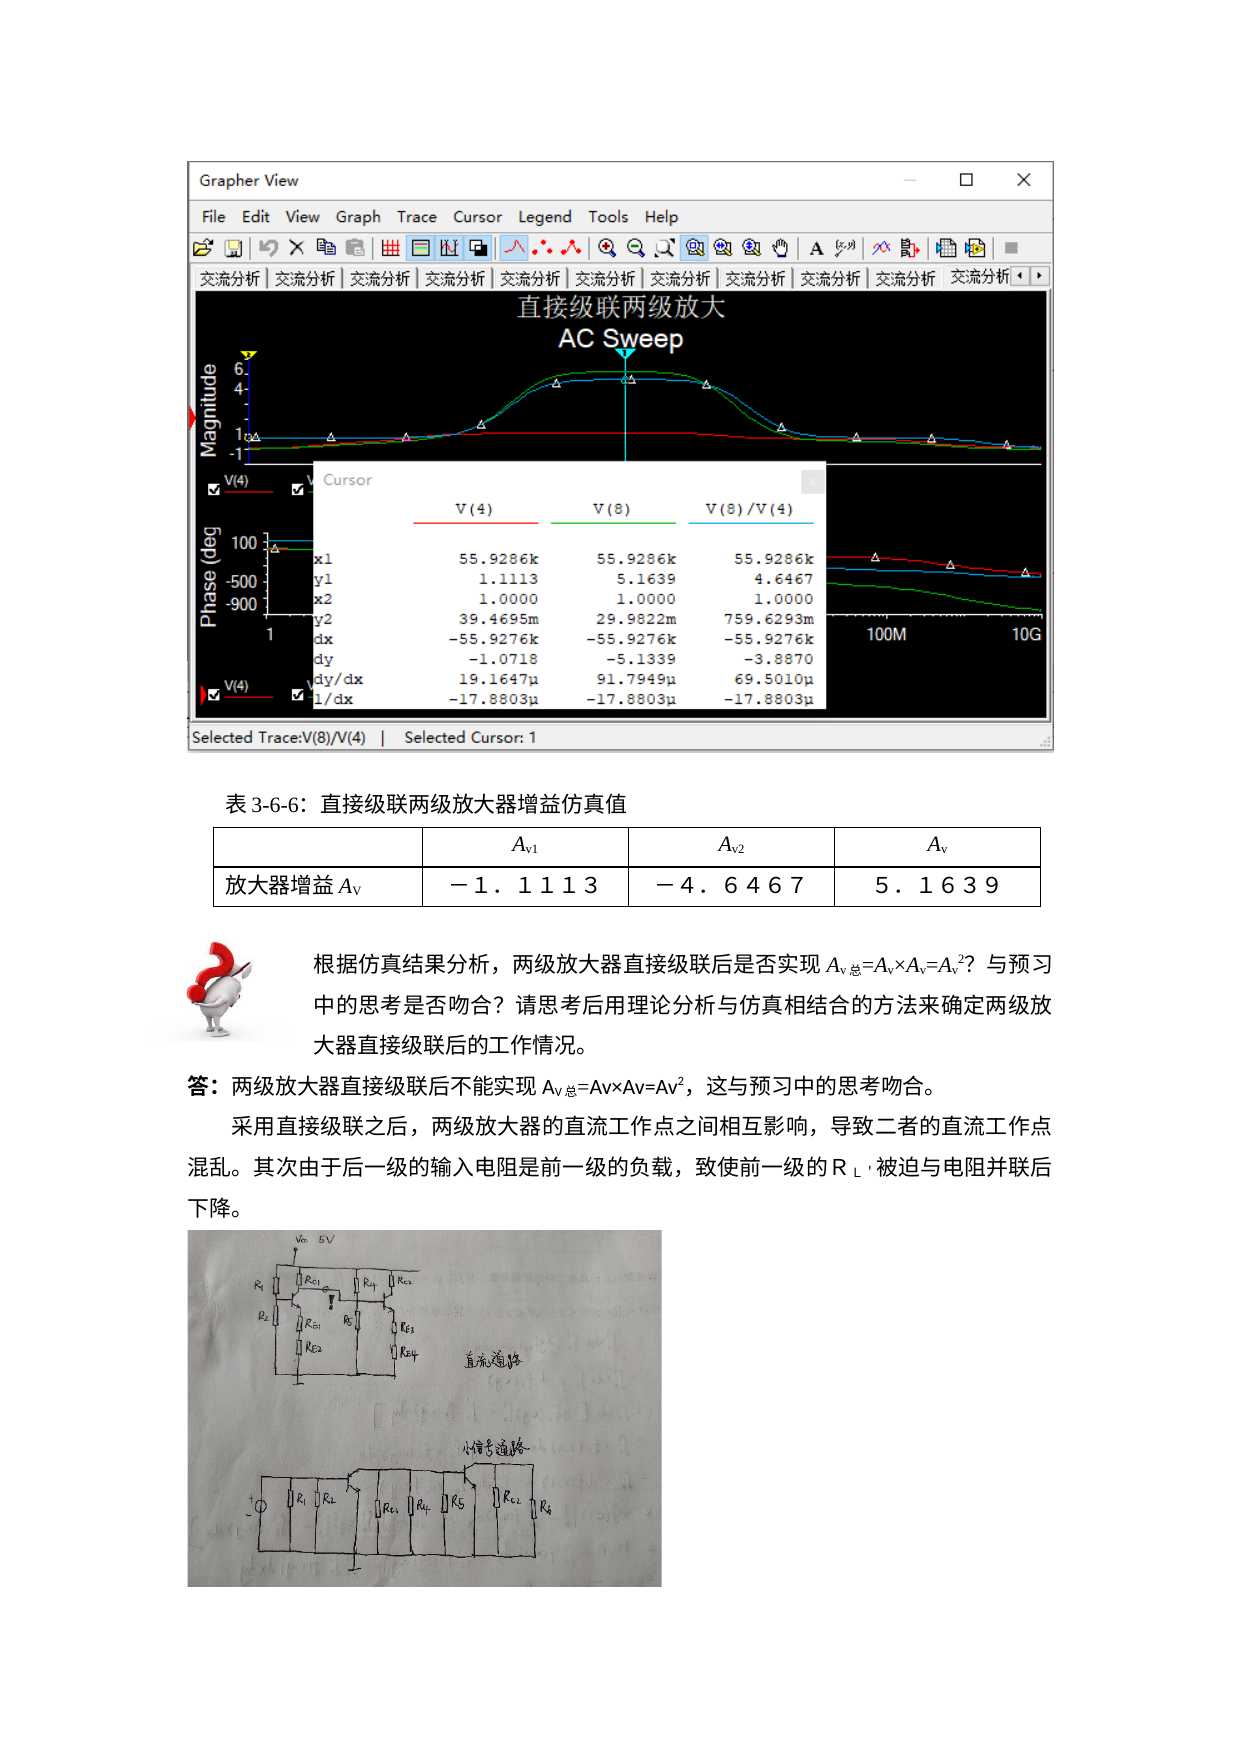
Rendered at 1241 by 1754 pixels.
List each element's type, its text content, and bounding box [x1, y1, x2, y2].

picture [135, 936, 296, 1042]
table_header Av2 [629, 828, 834, 866]
picture [187, 1230, 662, 1587]
text 表3-6-6：直接级联两级放大器增益仿真值 [225, 786, 1053, 819]
text 根据仿真结果分析，两级放大器直接级联后是否实现Av总=Av×Av=Av2？与预习中的思考是否吻合？请思考后用理论分析与仿真相结合的方法来确定两级放大器直接级联后的工作情况。 [187, 947, 1053, 1061]
table_header Av1 [423, 828, 628, 866]
table_cell ５．１６３９ [835, 868, 1040, 906]
table_cell －４．６４６７ [629, 868, 834, 906]
picture [187, 161, 1054, 753]
table_header [214, 828, 422, 866]
table_cell 放大器增益AV [214, 868, 422, 906]
text 采用直接级联之后，两级放大器的直流工作点之间相互影响，导致二者的直流工作点混乱。其次由于后一级的输入电阻是前一级的负载，致使前一级的ＲＬ＇被迫与电阻并联后下降。 [187, 1109, 1053, 1223]
table_header Av [835, 828, 1040, 866]
table_cell －１．１１１３ [423, 868, 628, 906]
text 答：两级放大器直接级联后不能实现AV总=Av×Av=Av2，这与预习中的思考吻合。 [187, 1068, 1053, 1101]
